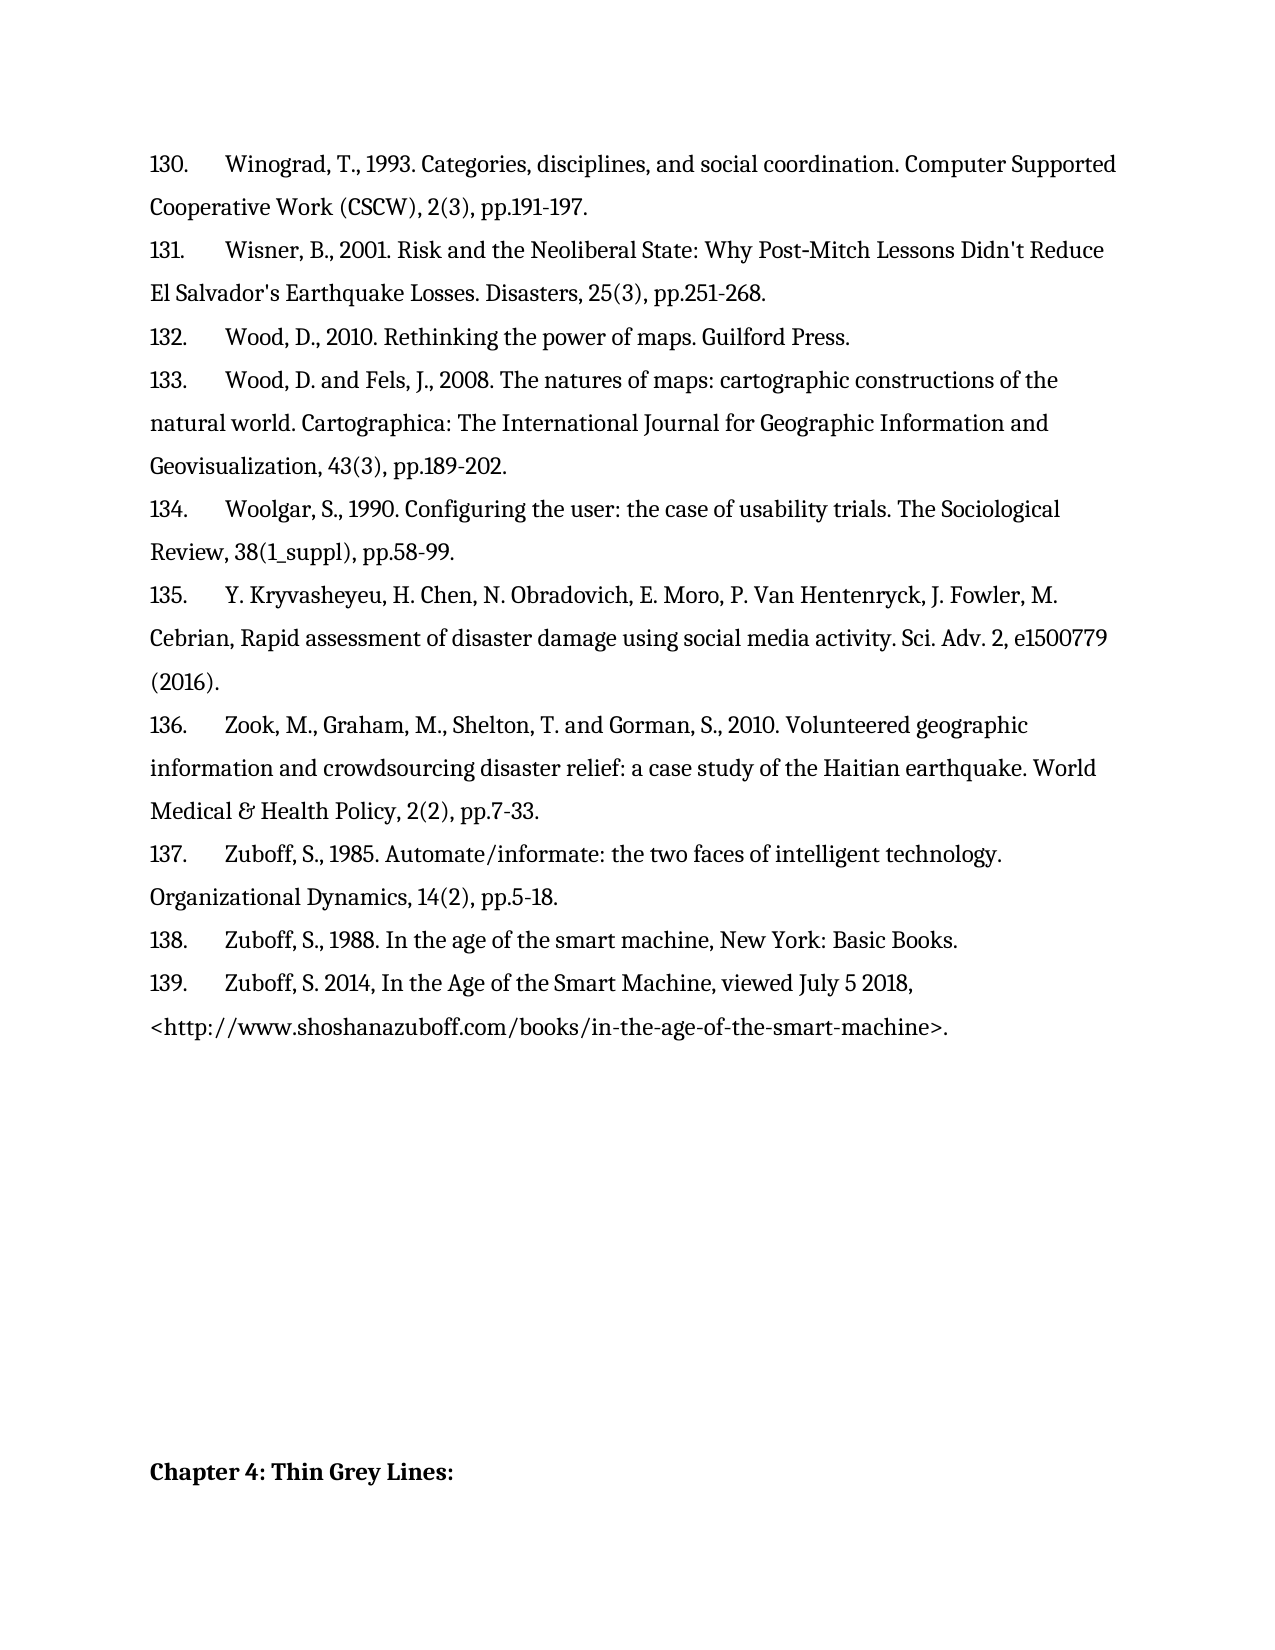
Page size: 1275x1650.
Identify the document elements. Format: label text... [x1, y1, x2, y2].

text Chapter 4: Thin Grey Lines: [150, 1458, 1125, 1487]
text 130. Winograd, T., 1993. Categories, disciplines, and social coordination. Computer Supported Cooperative Work (CSCW), 2(3), pp.191-197. [150, 150, 1125, 222]
text 133. Wood, D. and Fels, J., 2008. The natures of maps: cartographic constructions of the natural world. Cartographica: The International Journal for Geographic Information and Geovisualization, 43(3), pp.189-202. [150, 366, 1125, 481]
text 132. Wood, D., 2010. Rethinking the power of maps. Guilford Press. [150, 322, 1125, 351]
text 134. Woolgar, S., 1990. Configuring the user: the case of usability trials. The Sociological Review, 38(1_suppl), pp.58-99. [150, 495, 1125, 567]
text 136. Zook, M., Graham, M., Shelton, T. and Gorman, S., 2010. Volunteered geographic information and crowdsourcing disaster relief: a case study of the Haitian earthquake. World Medical & Health Policy, 2(2), pp.7-33. [150, 711, 1125, 826]
text 135. Y. Kryvasheyeu, H. Chen, N. Obradovich, E. Moro, P. Van Hentenryck, J. Fowler, M. Cebrian, Rapid assessment of disaster damage using social media activity. Sci. Adv. 2, e1500779 (2016). [150, 581, 1125, 696]
text 139. Zuboff, S. 2014, In the Age of the Smart Machine, viewed July 5 2018, <http://www.shoshanazuboff.com/books/in-the-age-of-the-smart-machine>. [150, 969, 1125, 1041]
text 138. Zuboff, S., 1988. In the age of the smart machine, New York: Basic Books. [150, 926, 1125, 955]
text 137. Zuboff, S., 1985. Automate/informate: the two faces of intelligent technology. Organizational Dynamics, 14(2), pp.5-18. [150, 840, 1125, 912]
text 131. Wisner, B., 2001. Risk and the Neoliberal State: Why Post‐Mitch Lessons Didn't Reduce El Salvador's Earthquake Losses. Disasters, 25(3), pp.251-268. [150, 236, 1125, 308]
